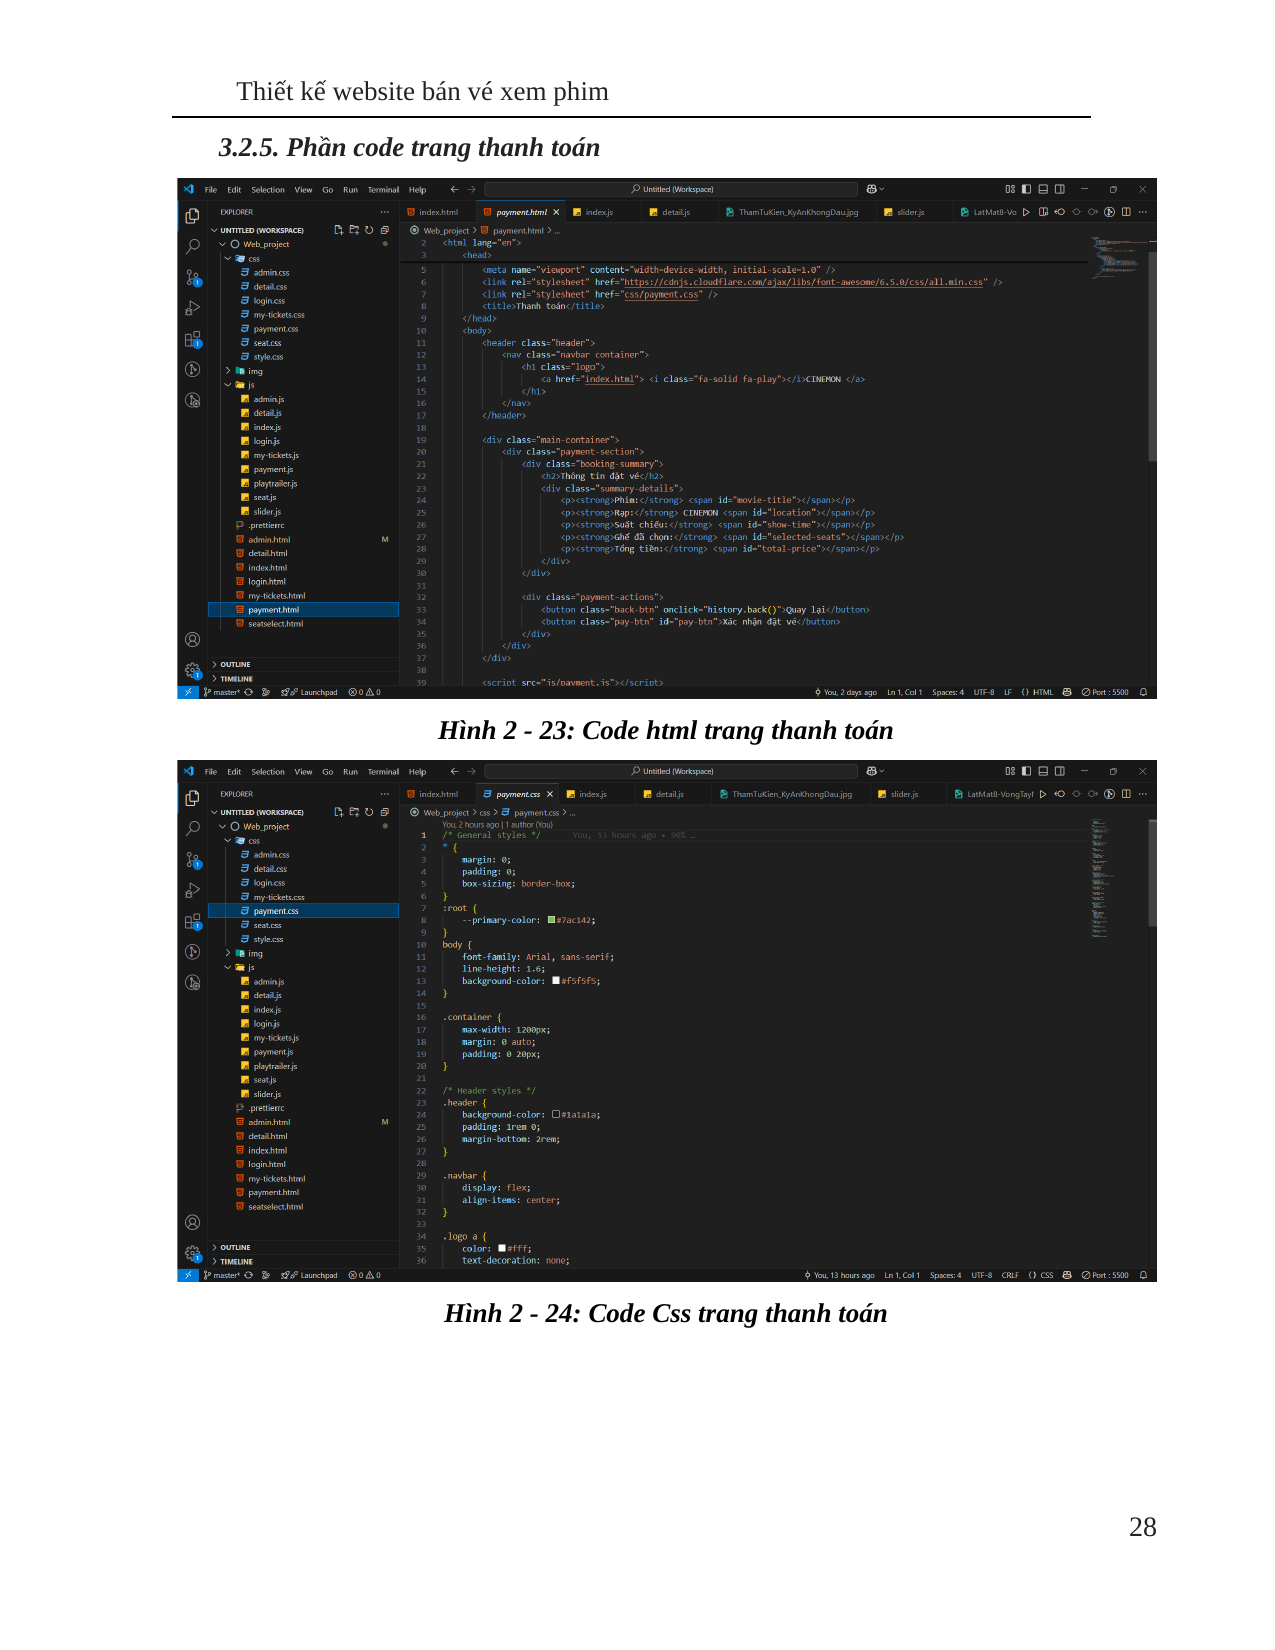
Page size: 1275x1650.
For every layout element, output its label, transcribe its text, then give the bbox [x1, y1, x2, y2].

picture [177, 178, 1157, 699]
picture [177, 760, 1157, 1282]
text 3.2.5. Phần code trang thanh toán [177, 132, 1157, 163]
text Hình 2 - 23: Code html trang thanh toán [177, 714, 1157, 745]
text Hình 2 - 24: Code Css trang thanh toán [177, 1297, 1157, 1328]
